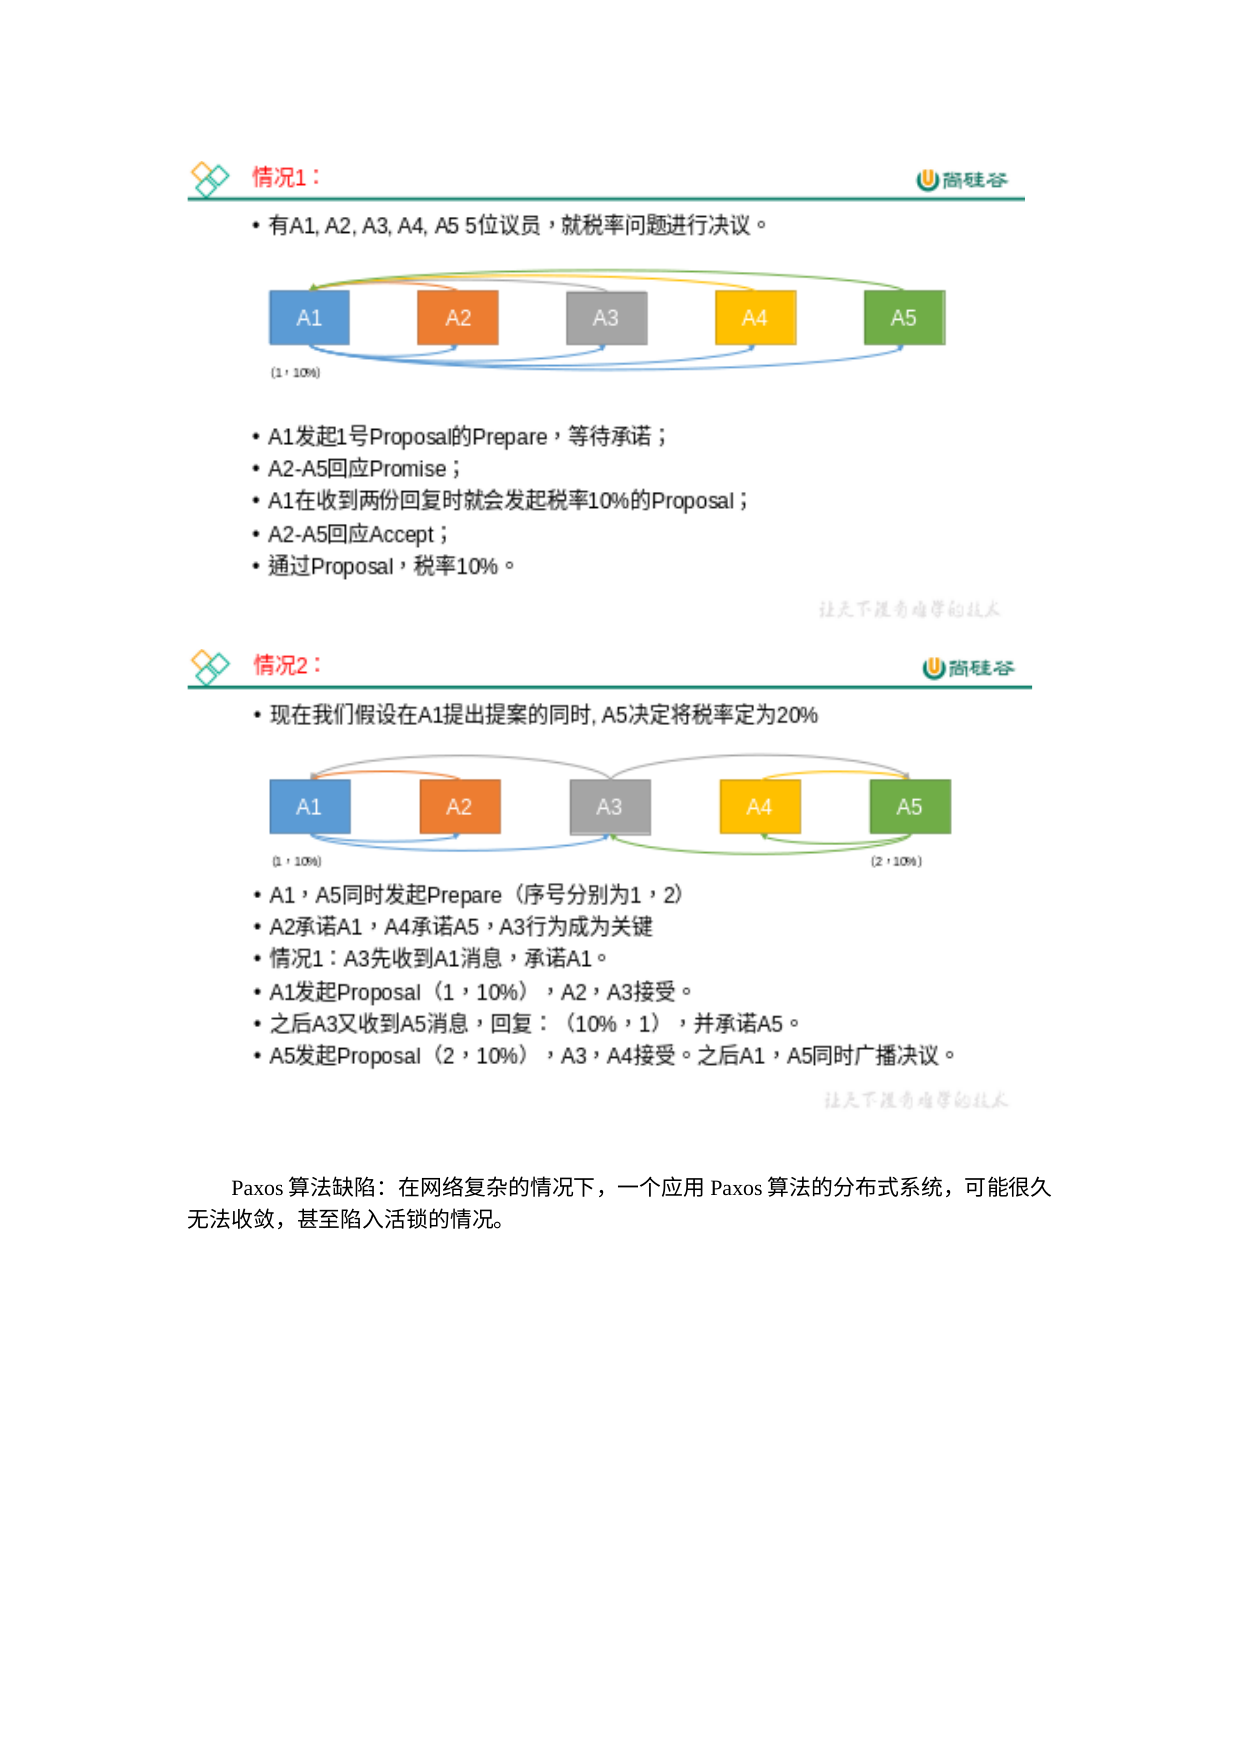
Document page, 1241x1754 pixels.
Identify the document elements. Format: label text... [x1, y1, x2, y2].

text Paxos算法缺陷：在网络复杂的情况下，一个应用Paxos算法的分布式系统，可能很久无法收敛，甚至陷入活锁的情况。 [187, 1169, 1053, 1234]
